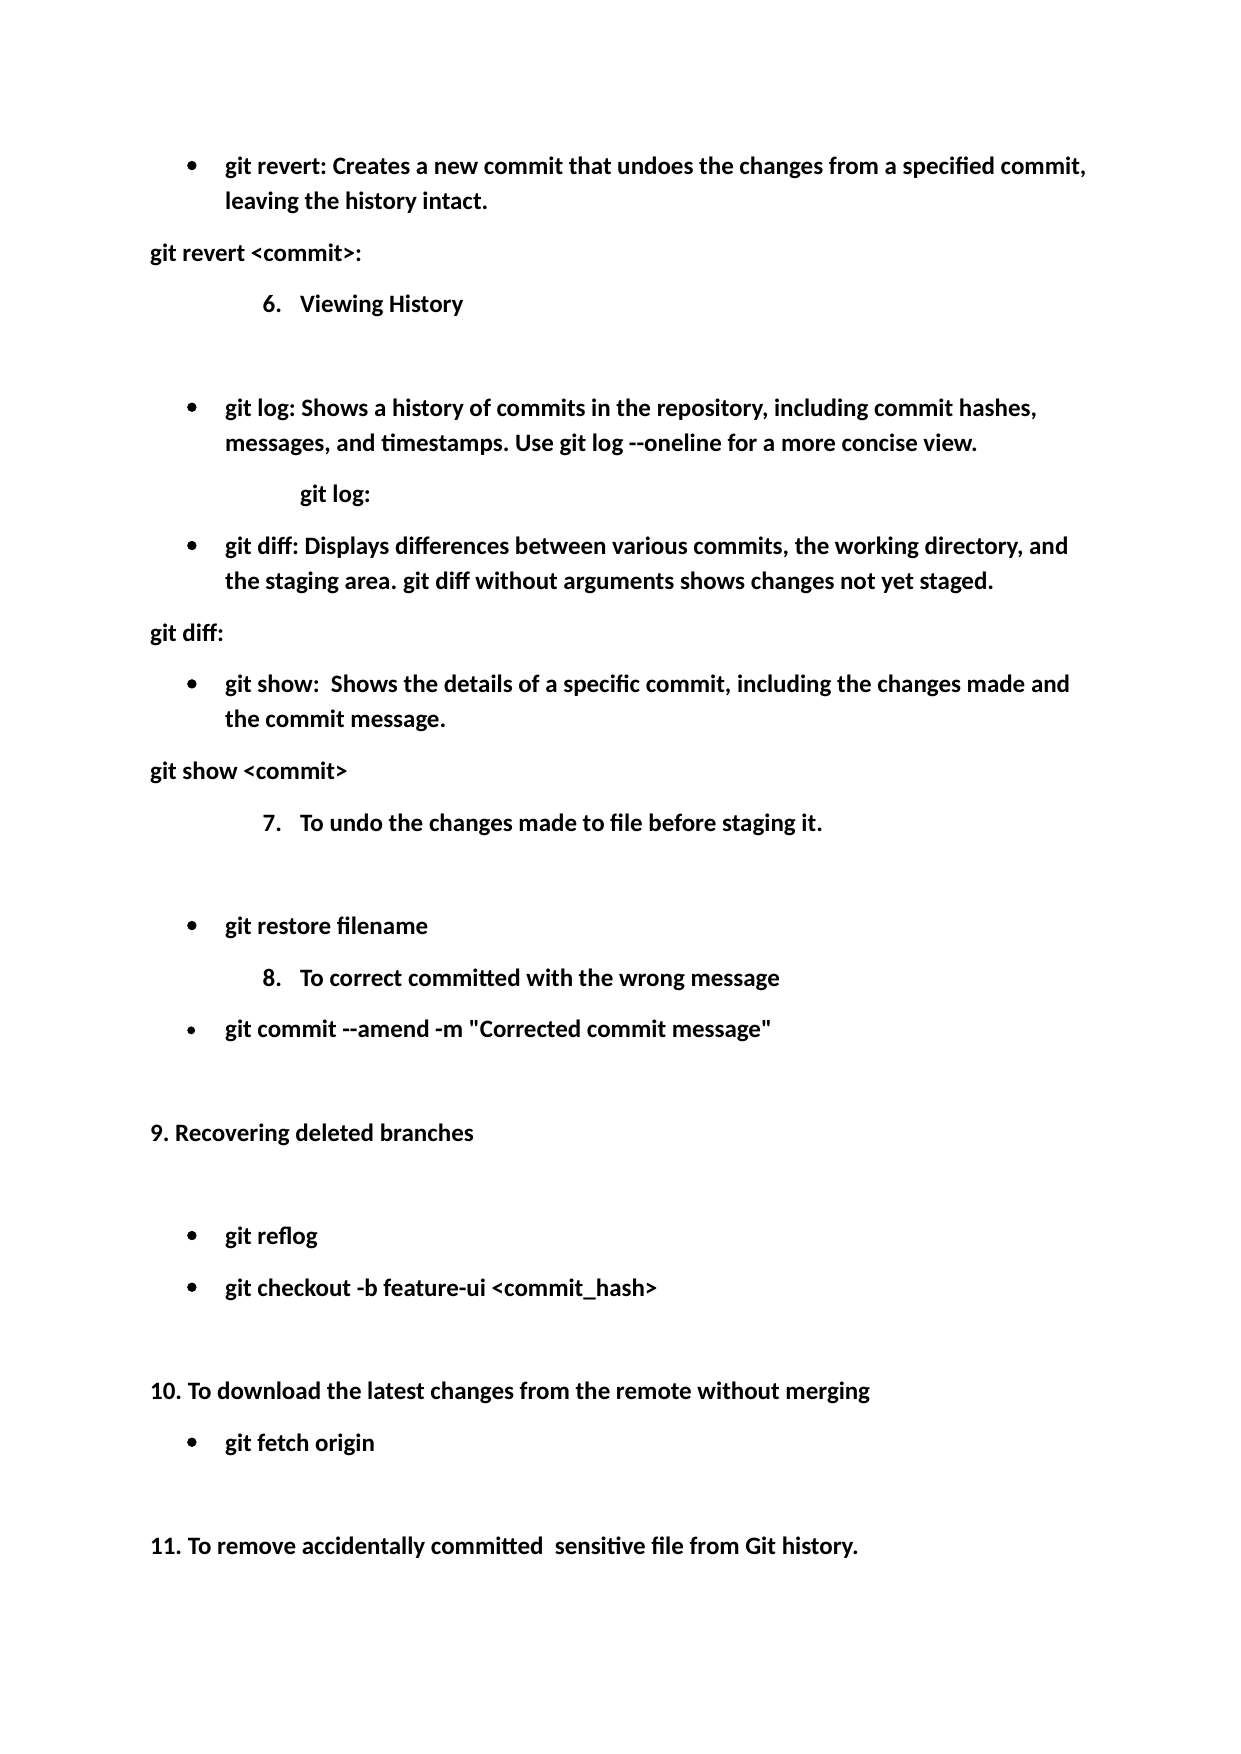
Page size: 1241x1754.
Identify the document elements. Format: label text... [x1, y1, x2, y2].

list git fetch origin [187, 1427, 1090, 1457]
text 9. Recovering deleted branches [150, 1117, 1090, 1147]
text git diff: [150, 617, 1090, 647]
list git revert: Creates a new commit that undoes the changes from a specified commit, leaving the history intact. [187, 150, 1090, 216]
list git commit --amend -m "Corrected commit message" [187, 1013, 1090, 1044]
list Viewing History [262, 288, 1090, 319]
list To undo the changes made to file before staging it. [262, 807, 1090, 837]
list git log: Shows a history of commits in the repository, including commit hashes, messages, and timestamps. Use git log --oneline for a more concise view. [187, 392, 1090, 457]
list git restore filename [187, 910, 1090, 941]
list git checkout -b feature-ui <commit_hash> [187, 1272, 1090, 1302]
text 10. To download the latest changes from the remote without merging [150, 1375, 1090, 1406]
list git reflog [187, 1220, 1090, 1251]
list To correct committed with the wrong message [262, 962, 1090, 992]
text 11. To remove accidentally committed sensitive file from Git history. [150, 1530, 1090, 1561]
text git show <commit> [150, 755, 1090, 786]
list git show: Shows the details of a specific commit, including the changes made and the commit message. [187, 668, 1090, 734]
text git log: [150, 478, 1090, 509]
list git diff: Displays differences between various commits, the working directory, and the staging area. git diff without arguments shows changes not yet staged. [187, 530, 1090, 596]
text git revert <commit>: [150, 237, 1090, 267]
